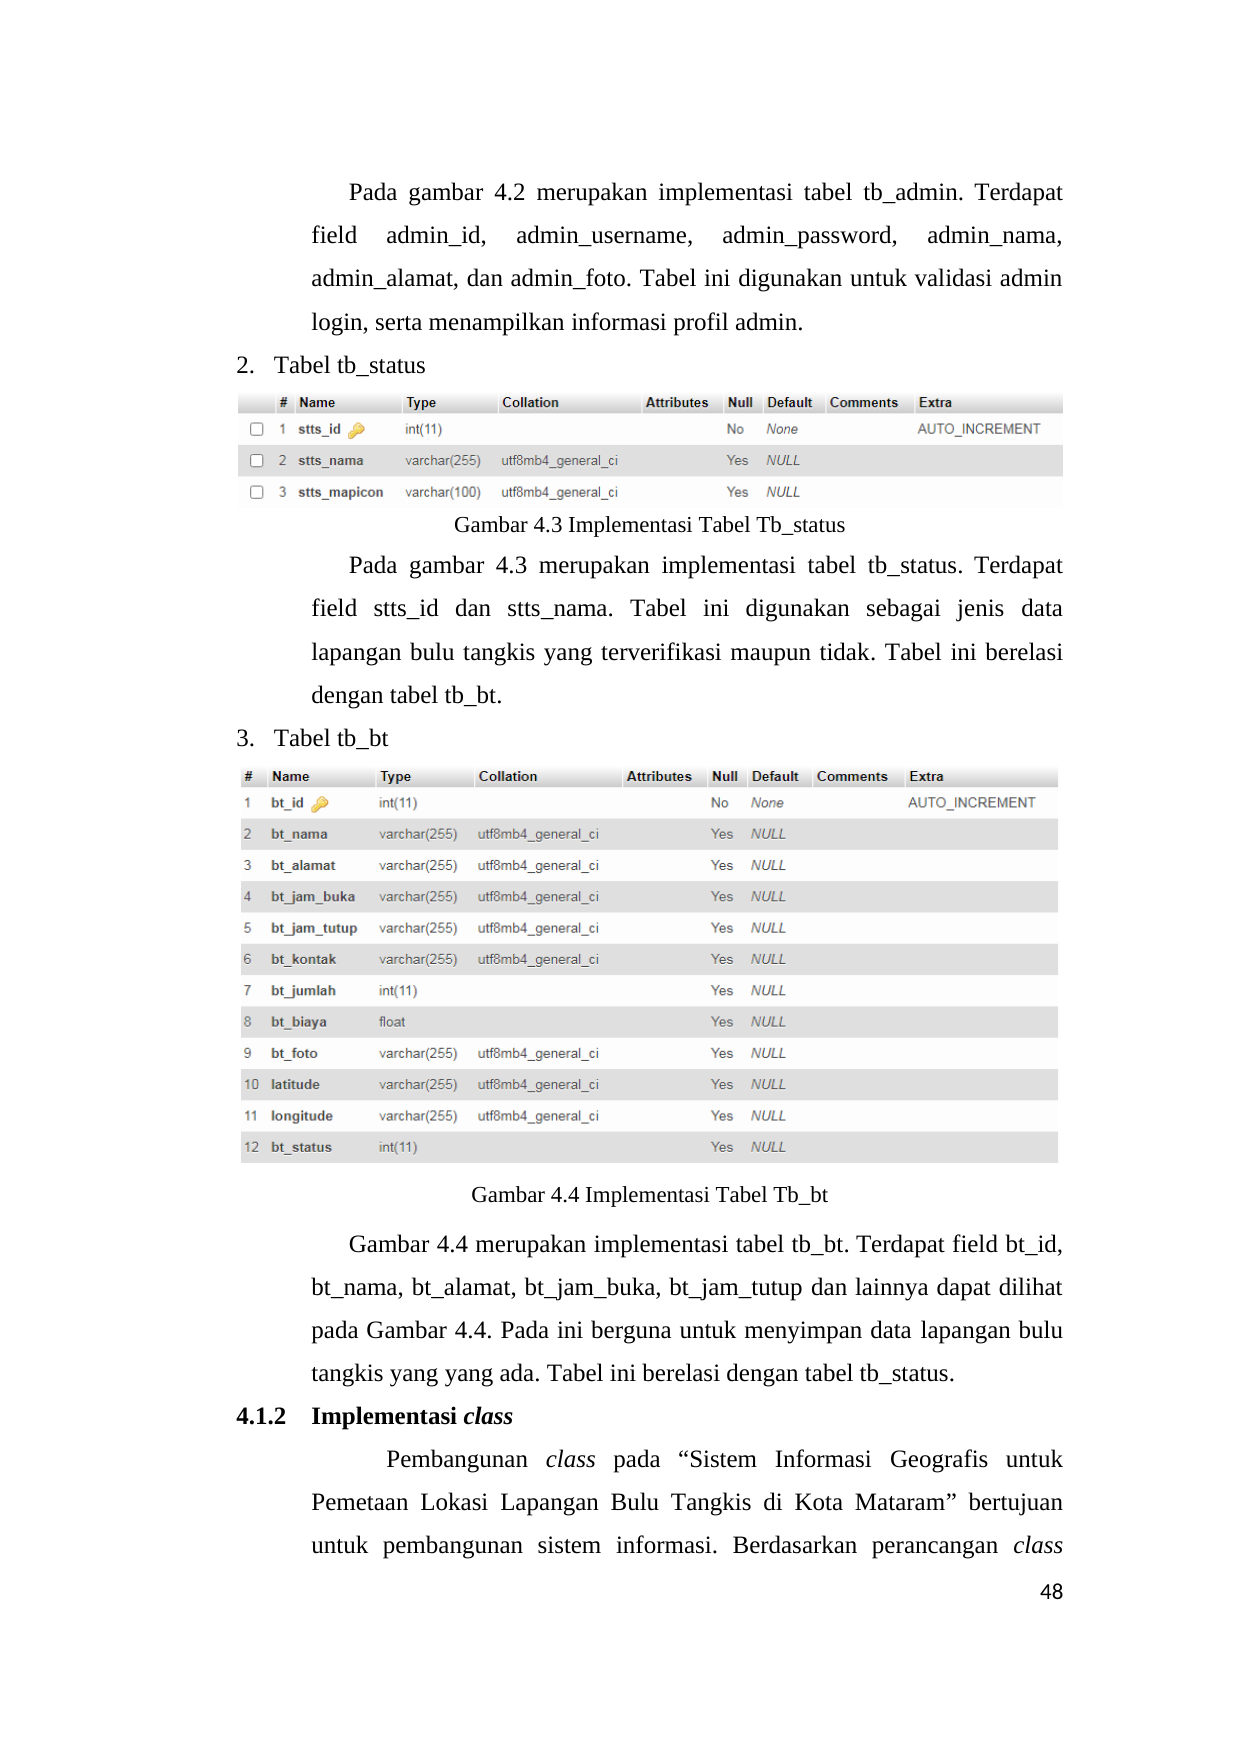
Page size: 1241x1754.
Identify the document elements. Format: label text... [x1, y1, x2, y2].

text Gambar 4.3 Implementasi Tabel Tb_status [236, 511, 1063, 537]
list Tabel tb_bt [236, 723, 1063, 752]
text Pada gambar 4.3 merupakan implementasi tabel tb_status. Terdapat field stts_id dan stts_nama. Tabel ini digunakan sebagai jenis data lapangan bulu tangkis yang terverifikasi maupun tidak. Tabel ini berelasi dengan tabel tb_bt. [311, 550, 1063, 708]
text Gambar 4.4 merupakan implementasi tabel tb_bt. Terdapat field bt_id, bt_nama, bt_alamat, bt_jam_buka, bt_jam_tutup dan lainnya dapat dilihat pada Gambar 4.4. Pada ini berguna untuk menyimpan data lapangan bulu tangkis yang yang ada. Tabel ini berelasi dengan tabel tb_status. [311, 1229, 1063, 1387]
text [311, 1444, 1063, 1559]
picture [241, 766, 1059, 1168]
text Gambar 4.4 Implementasi Tabel Tb_bt [236, 1182, 1063, 1208]
picture [236, 392, 1063, 511]
text Pada gambar 4.2 merupakan implementasi tabel tb_admin. Terdapat field admin_id, admin_username, admin_password, admin_nama, admin_alamat, dan admin_foto. Tabel ini digunakan untuk validasi admin login, serta menampilkan informasi profil admin. [311, 177, 1063, 335]
list Tabel tb_status [236, 350, 1063, 378]
list Implementasi class [236, 1401, 1063, 1430]
